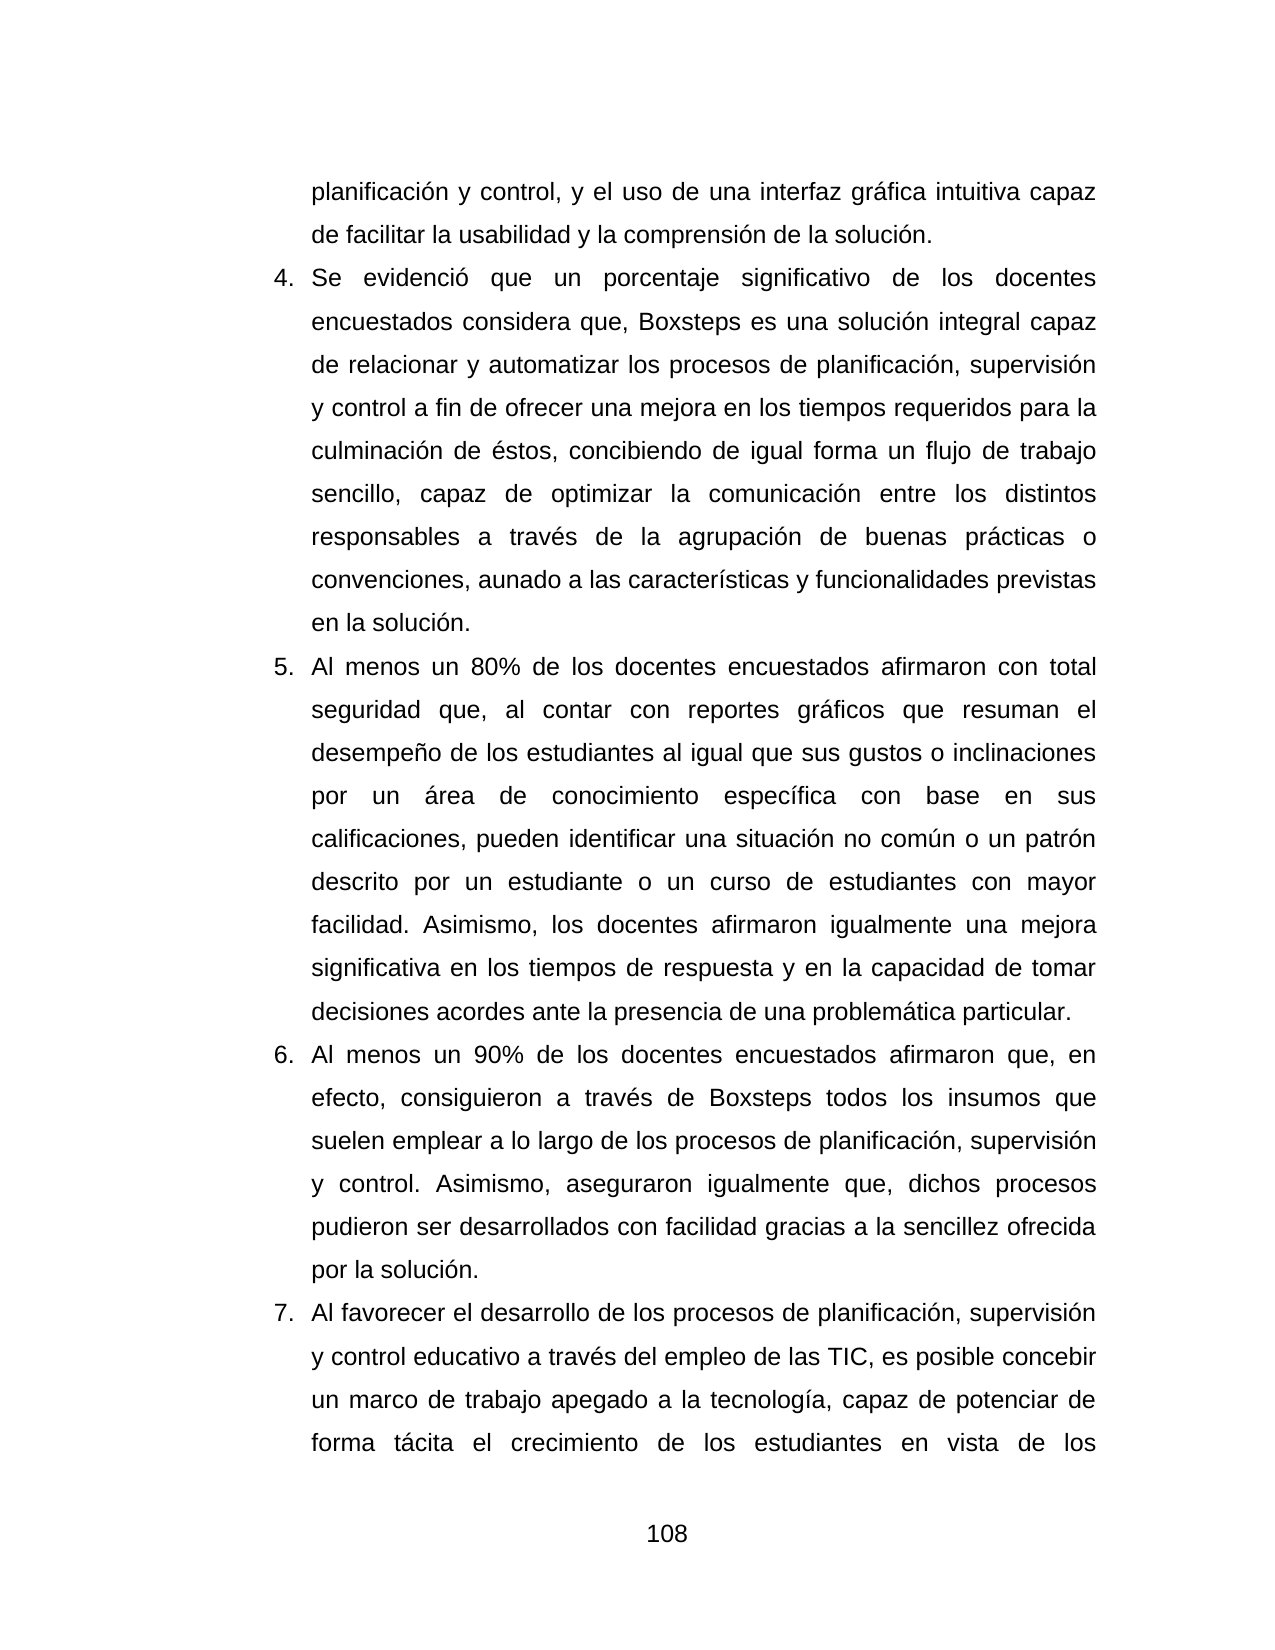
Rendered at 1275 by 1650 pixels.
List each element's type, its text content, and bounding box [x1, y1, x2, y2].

list Al menos un 80% de los docentes encuestados afirmaron con total seguridad que, al contar con reportes gráficos que resuman el desempeño de los estudiantes al igual que sus gustos o inclinaciones por un área de conocimiento específica con base en sus calificaciones, pueden identificar una situación no común o un patrón descrito por un estudiante o un curso de estudiantes con mayor facilidad. Asimismo, los docentes afirmaron igualmente una mejora significativa en los tiempos de respuesta y en la capacidad de tomar decisiones acordes ante la presencia de una problemática particular. [274, 652, 1098, 1025]
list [274, 1298, 1098, 1457]
list Al menos un 90% de los docentes encuestados afirmaron que, en efecto, consiguieron a través de Boxsteps todos los insumos que suelen emplear a lo largo de los procesos de planificación, supervisión y control. Asimismo, aseguraron igualmente que, dichos procesos pudieron ser desarrollados con facilidad gracias a la sencillez ofrecida por la solución. [274, 1040, 1098, 1284]
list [274, 177, 1098, 249]
list Se evidenció que un porcentaje significativo de los docentes encuestados considera que, Boxsteps es una solución integral capaz de relacionar y automatizar los procesos de planificación, supervisión y control a fin de ofrecer una mejora en los tiempos requeridos para la culminación de éstos, concibiendo de igual forma un flujo de trabajo sencillo, capaz de optimizar la comunicación entre los distintos responsables a través de la agrupación de buenas prácticas o convenciones, aunado a las características y funcionalidades previstas en la solución. [274, 263, 1098, 637]
